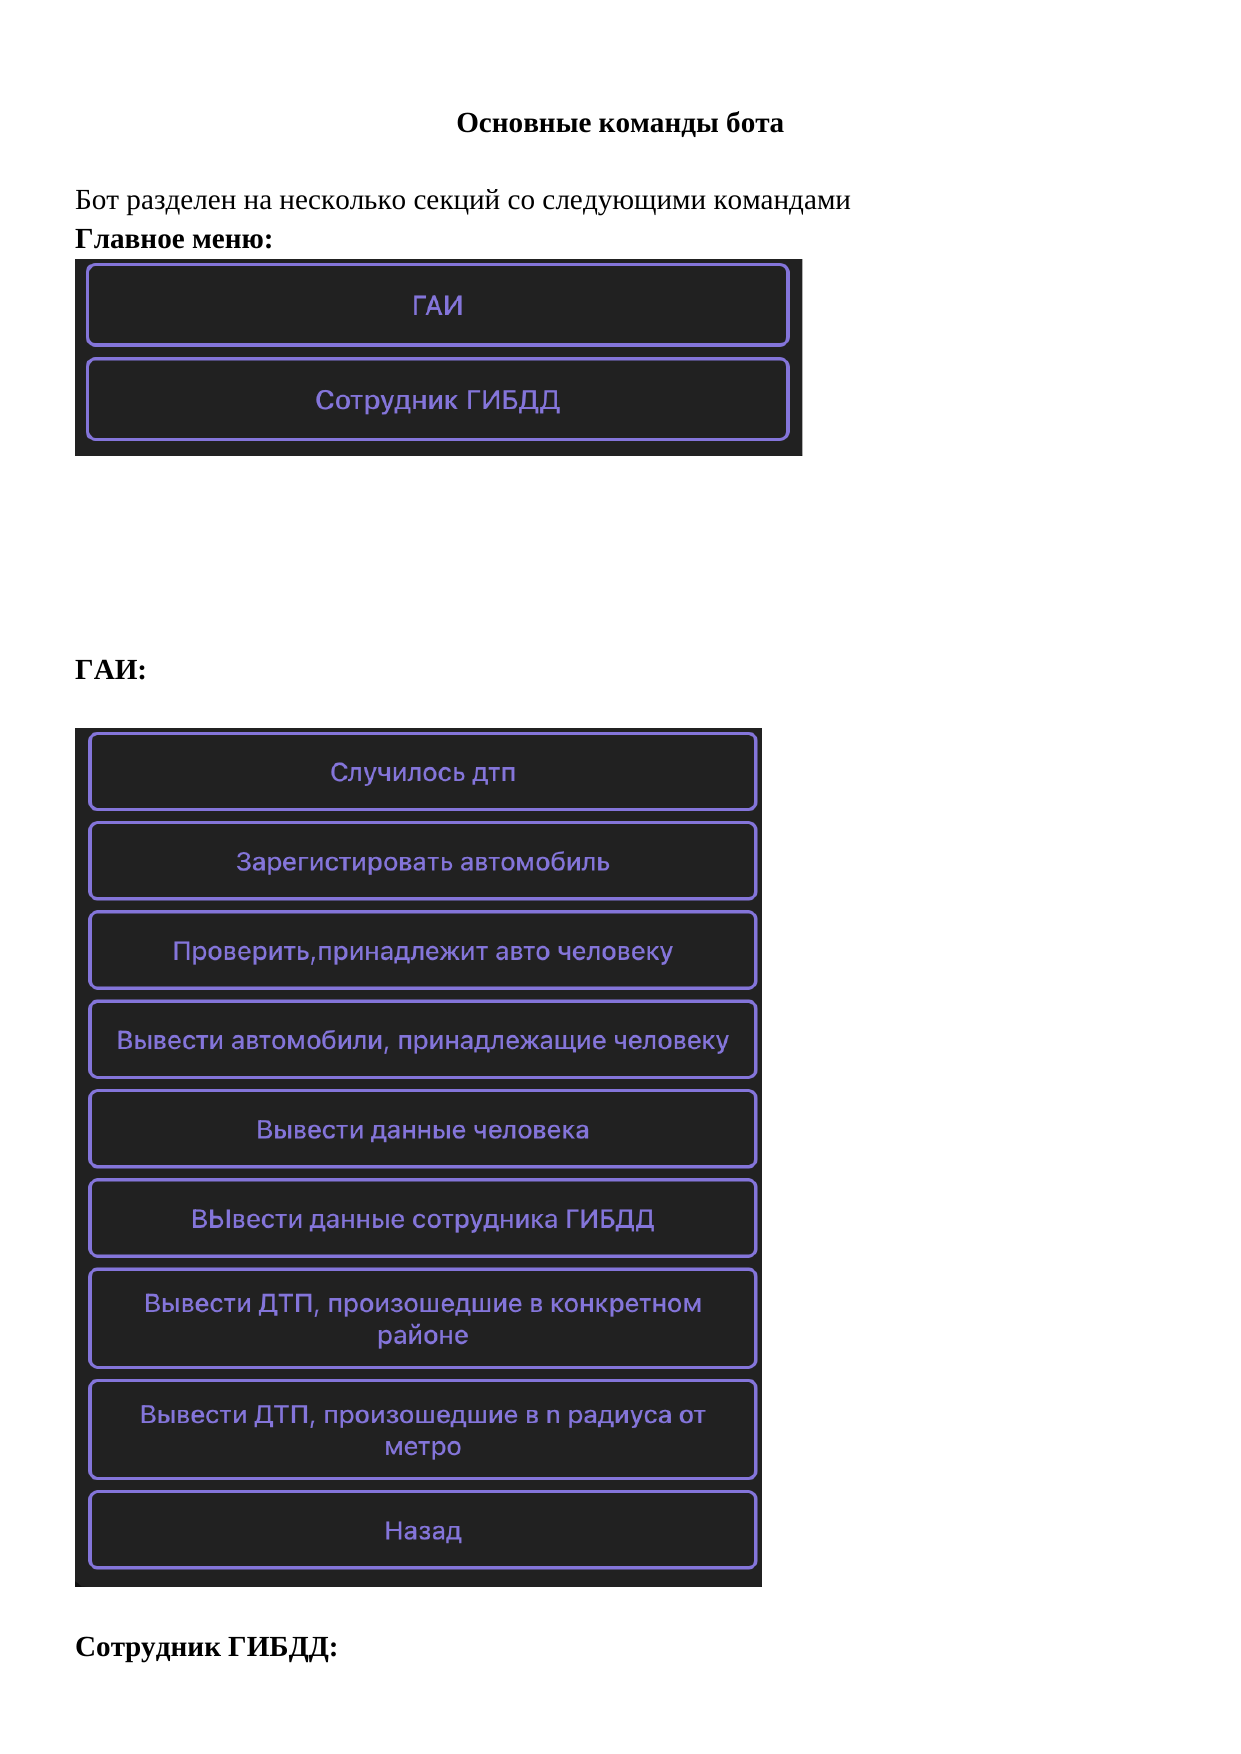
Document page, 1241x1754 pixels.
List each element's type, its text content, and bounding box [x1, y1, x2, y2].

text ГАИ: [75, 652, 1165, 685]
text Главное меню: [75, 221, 1165, 254]
picture [75, 728, 762, 1587]
text Основные команды бота [75, 105, 1165, 139]
text Сотрудник ГИБДД: [75, 1629, 1165, 1663]
text Бот разделен на несколько секций со следующими командами [75, 182, 1165, 216]
picture [75, 259, 803, 456]
